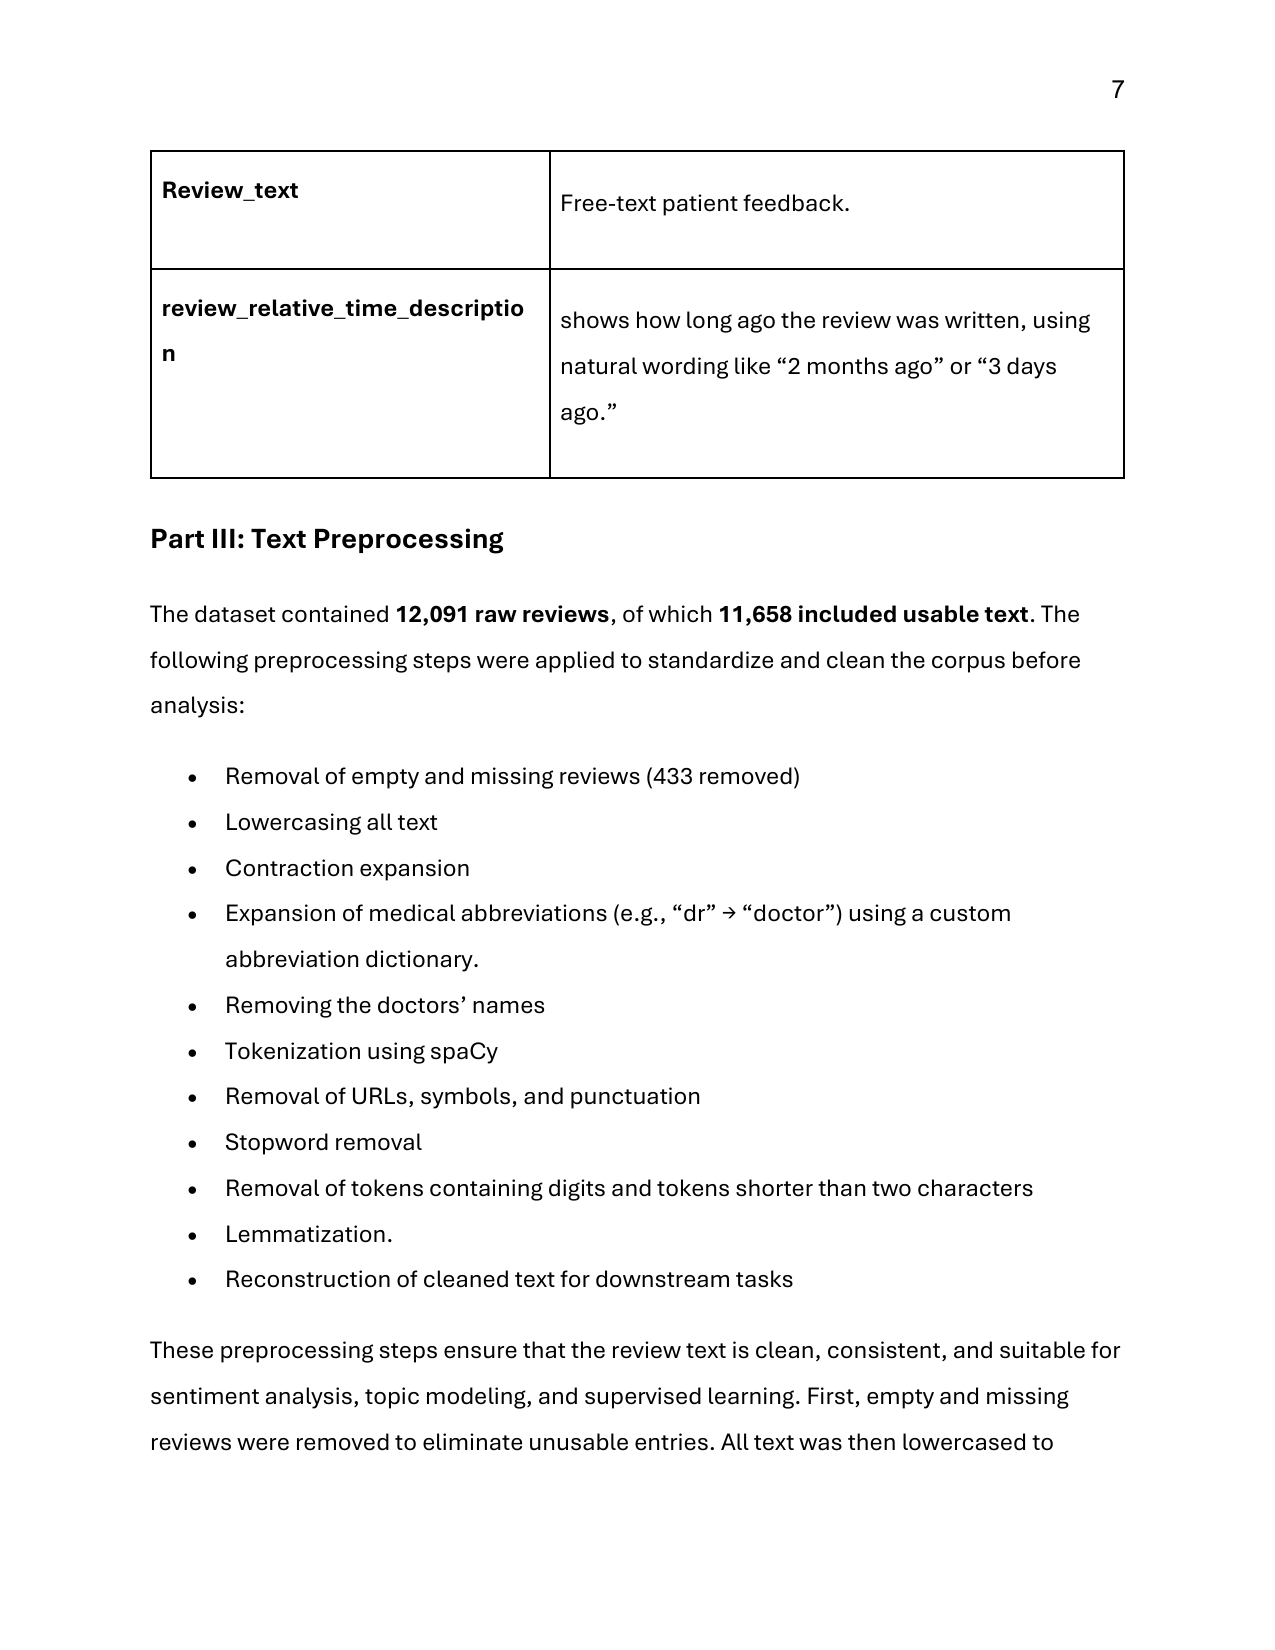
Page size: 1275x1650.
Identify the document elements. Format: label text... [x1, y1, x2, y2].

list Expansion of medical abbreviations (e.g., “dr” → “doctor”) using a custom abbreviation dictionary. [187, 898, 1125, 975]
list Tokenization using spaCy [187, 1036, 1125, 1066]
table_cell shows how long ago the review was written, using natural wording like “2 months ago” or “3 days ago.” [551, 270, 1123, 477]
list Reconstruction of cleaned text for downstream tasks [187, 1264, 1125, 1295]
list Lowercasing all text [187, 807, 1125, 837]
list Stopword removal [187, 1127, 1125, 1158]
text The dataset contained 12,091 raw reviews, of which 11,658 included usable text. The following preprocessing steps were applied to standardize and clean the corpus before analysis: [150, 599, 1125, 721]
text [150, 1335, 1125, 1457]
table_cell review_relative_time_description [152, 270, 549, 477]
list Removal of URLs, symbols, and punctuation [187, 1081, 1125, 1112]
list Removing the doctors’ names [187, 990, 1125, 1020]
list Lemmatization. [187, 1218, 1125, 1249]
list Removal of empty and missing reviews (433 removed) [187, 761, 1125, 792]
table_cell Review_text [152, 152, 549, 268]
table_cell Free-text patient feedback. [551, 152, 1123, 268]
list Contraction expansion [187, 853, 1125, 883]
list Removal of tokens containing digits and tokens shorter than two characters [187, 1173, 1125, 1203]
subtitle Part III: Text Preprocessing [150, 521, 1125, 556]
